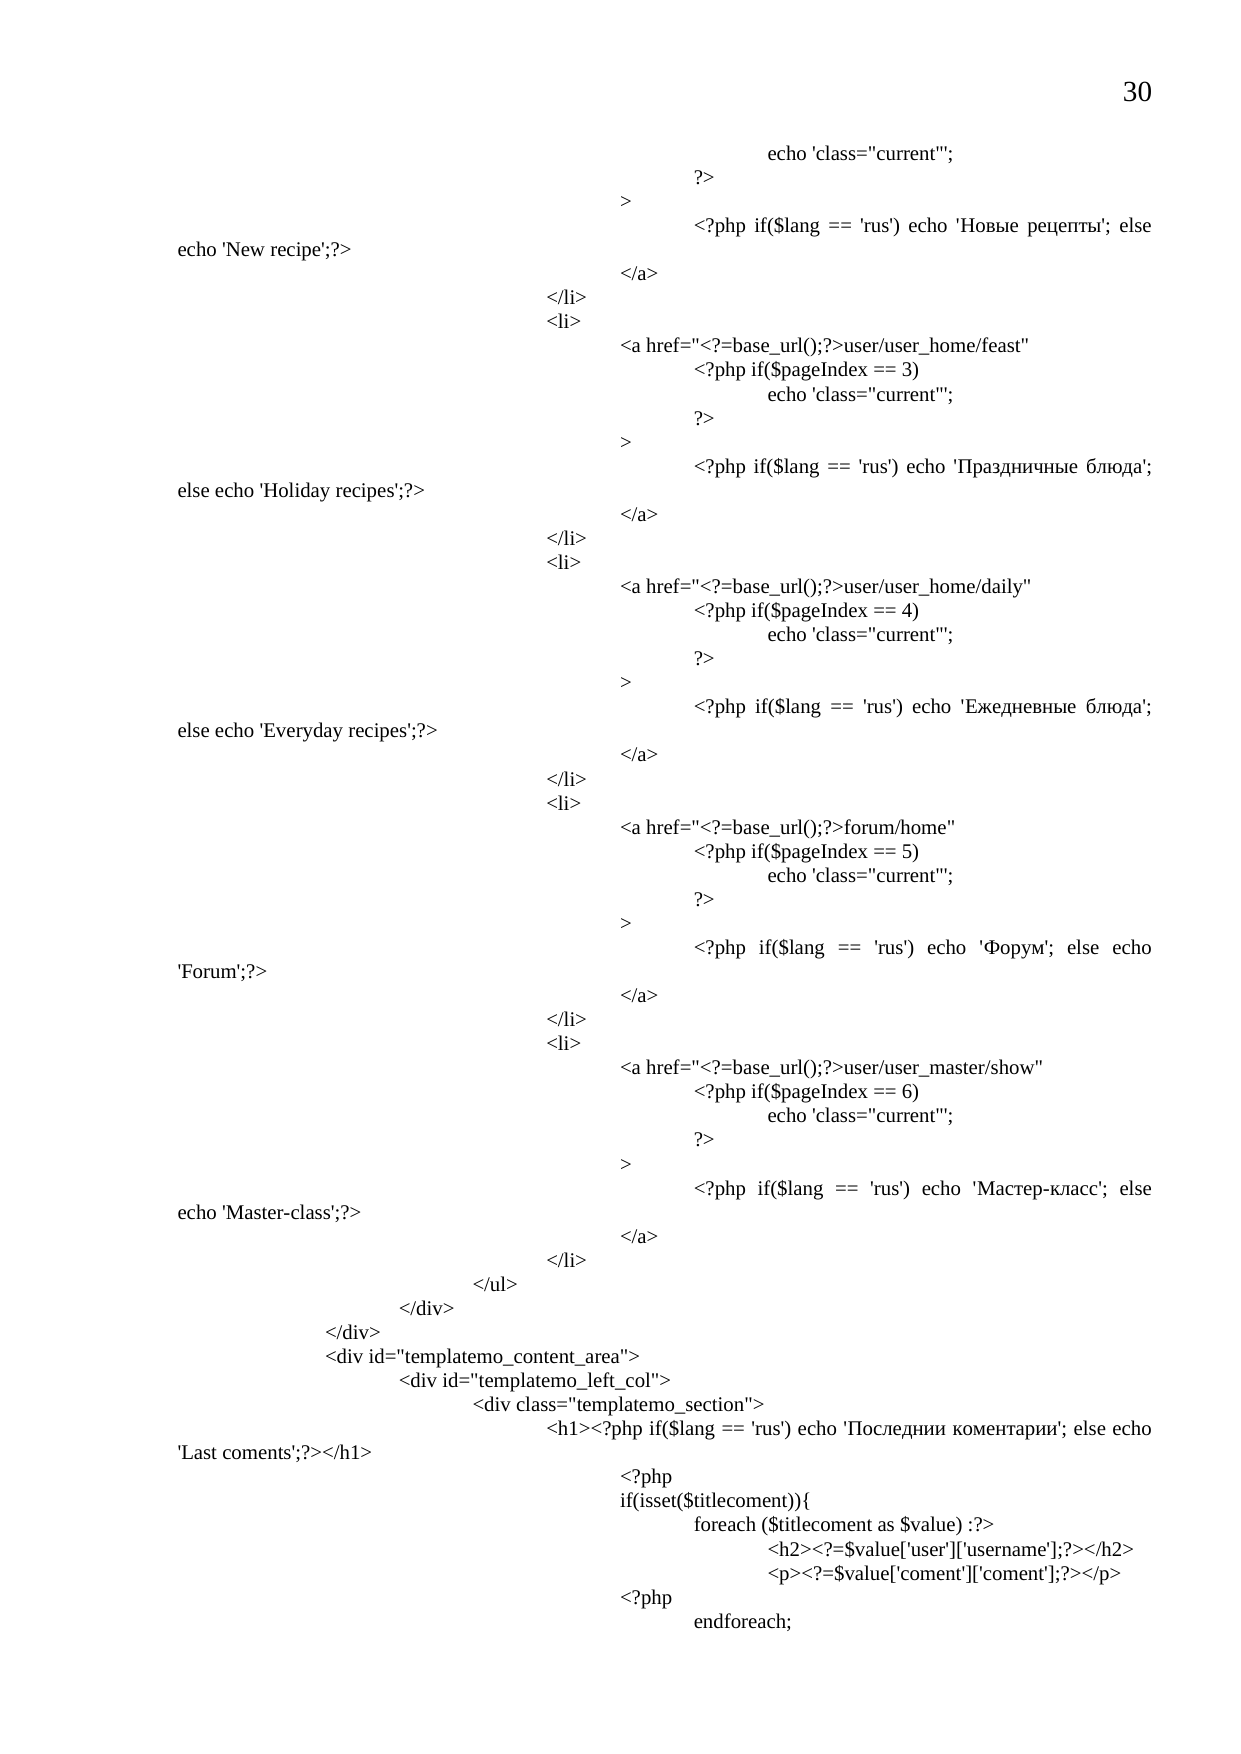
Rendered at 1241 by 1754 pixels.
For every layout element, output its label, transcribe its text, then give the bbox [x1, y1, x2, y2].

text <h1><?php if($lang == 'rus') echo 'Последнии коментарии'; else echo 'Last coments';?></h1> [177, 1416, 1152, 1464]
text <?php if($pageIndex == 3) [177, 357, 1152, 381]
text <?php if($pageIndex == 6) [177, 1079, 1152, 1103]
text <?php if($lang == 'rus') echo 'Форум'; else echo 'Forum';?> [177, 935, 1152, 983]
text echo 'class="current"'; [177, 381, 1152, 406]
text <?php if($lang == 'rus') echo 'Новые рецепты'; else echo 'New recipe';?> [177, 213, 1152, 261]
text <a href="<?=base_url();?>user/user_master/show" [177, 1055, 1152, 1079]
text </li> [177, 285, 1152, 309]
text echo 'class="current"'; [177, 622, 1152, 646]
text <?php [177, 1464, 1152, 1488]
text </div> [177, 1320, 1152, 1344]
text </ul> [177, 1272, 1152, 1296]
text endforeach; [177, 1609, 1152, 1633]
text <div id="templatemo_left_col"> [177, 1368, 1152, 1392]
text echo 'class="current"'; [177, 863, 1152, 887]
text <div id="templatemo_content_area"> [177, 1344, 1152, 1368]
text </div> [177, 1296, 1152, 1320]
text ?> [177, 1127, 1152, 1151]
text </a> [177, 261, 1152, 285]
text > [177, 670, 1152, 694]
text </a> [177, 983, 1152, 1007]
text ?> [177, 646, 1152, 670]
text </li> [177, 526, 1152, 550]
text > [177, 429, 1152, 454]
text echo 'class="current"'; [177, 141, 1152, 165]
text <li> [177, 1031, 1152, 1055]
text </li> [177, 766, 1152, 791]
text <a href="<?=base_url();?>user/user_home/feast" [177, 333, 1152, 357]
text </li> [177, 1007, 1152, 1031]
text <a href="<?=base_url();?>forum/home" [177, 814, 1152, 839]
text > [177, 911, 1152, 935]
text if(isset($titlecoment)){ [177, 1488, 1152, 1512]
text <li> [177, 309, 1152, 333]
text <?php if($pageIndex == 4) [177, 598, 1152, 622]
text <li> [177, 791, 1152, 814]
text foreach ($titlecoment as $value) :?> [177, 1512, 1152, 1536]
text <?php if($lang == 'rus') echo 'Мастер-класс'; else echo 'Master-class';?> [177, 1176, 1152, 1224]
text <h2><?=$value['user']['username'];?></h2> [177, 1536, 1152, 1561]
text > [177, 1151, 1152, 1176]
text > [177, 189, 1152, 213]
text <li> [177, 550, 1152, 574]
text <?php if($lang == 'rus') echo 'Праздничные блюда'; else echo 'Holiday recipes';?> [177, 454, 1152, 502]
text <div class="templatemo_section"> [177, 1392, 1152, 1416]
text </a> [177, 502, 1152, 526]
text ?> [177, 406, 1152, 429]
text <a href="<?=base_url();?>user/user_home/daily" [177, 574, 1152, 598]
text <?php if($pageIndex == 5) [177, 839, 1152, 863]
text <?php if($lang == 'rus') echo 'Ежедневные блюда'; else echo 'Everyday recipes';?> [177, 694, 1152, 742]
text ?> [177, 887, 1152, 911]
text ?> [177, 165, 1152, 189]
text </a> [177, 742, 1152, 766]
text <?php [177, 1584, 1152, 1609]
text </a> [177, 1224, 1152, 1248]
text echo 'class="current"'; [177, 1103, 1152, 1127]
text <p><?=$value['coment']['coment'];?></p> [177, 1561, 1152, 1584]
text </li> [177, 1248, 1152, 1272]
